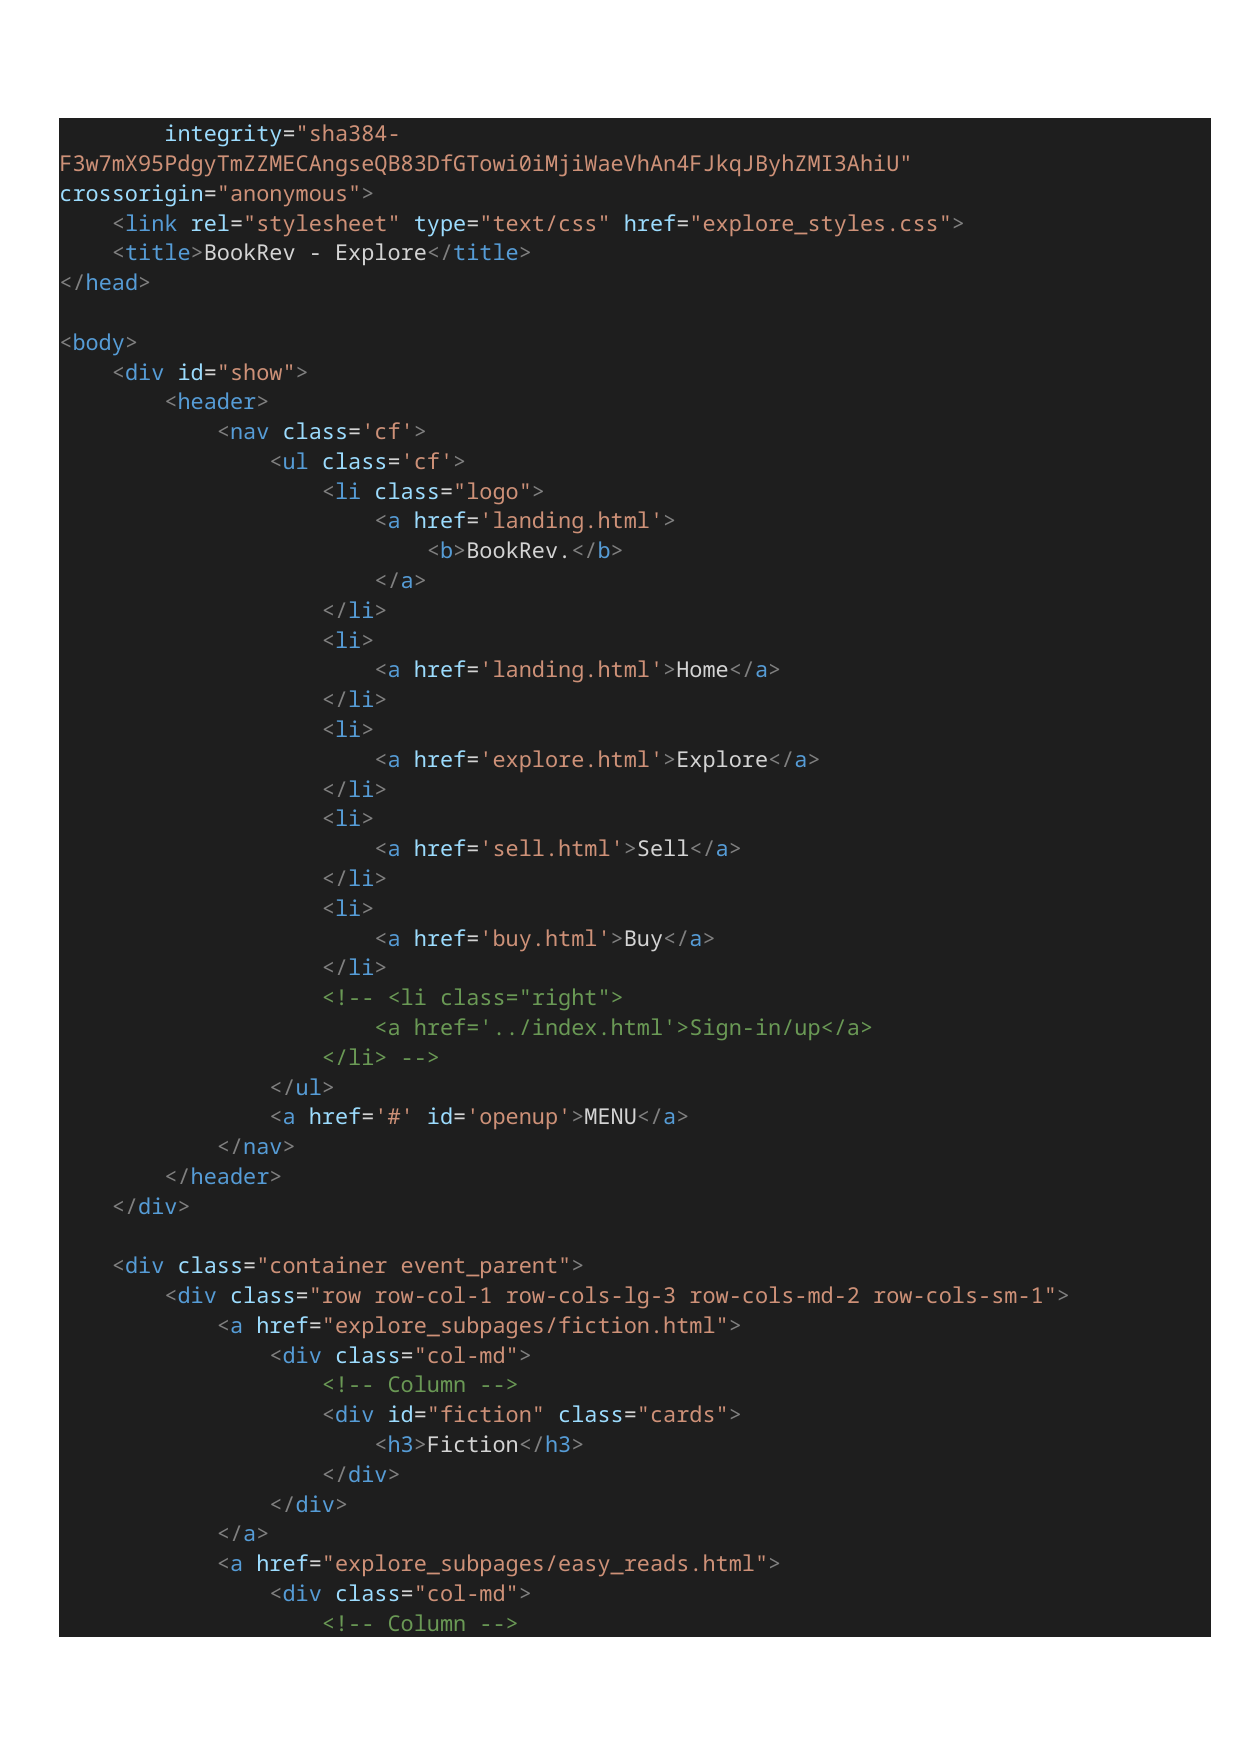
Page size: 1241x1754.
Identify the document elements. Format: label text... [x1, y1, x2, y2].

text <a href='explore.html'>Explore</a> [59, 744, 1211, 773]
text </a> [59, 1518, 1211, 1548]
text <title>BookRev - Explore</title> [59, 237, 1211, 267]
text </head> [59, 267, 1211, 297]
text <a href='sell.html'>Sell</a> [59, 833, 1211, 863]
text </div> [59, 1488, 1211, 1518]
text <a href='../index.html'>Sign-in/up</a> [59, 1012, 1211, 1042]
text <div class="col-md"> [59, 1578, 1211, 1608]
text <div class="row row-col-1 row-cols-lg-3 row-cols-md-2 row-cols-sm-1"> [59, 1280, 1211, 1310]
text <div class="col-md"> [59, 1339, 1211, 1369]
text </header> [59, 1161, 1211, 1191]
text </li> [59, 773, 1211, 803]
text <link rel="stylesheet" type="text/css" href="explore_styles.css"> [59, 207, 1211, 237]
text </li> [59, 684, 1211, 714]
text <li> [59, 714, 1211, 744]
text <header> [59, 386, 1211, 416]
text <ul class='cf'> [59, 446, 1211, 476]
text integrity="sha384-F3w7mX95PdgyTmZZMECAngseQB83DfGTowi0iMjiWaeVhAn4FJkqJByhZMI3AhiU" crossorigin="anonymous"> [59, 118, 1211, 207]
text <div id="show"> [59, 356, 1211, 386]
text <b>BookRev.</b> [59, 535, 1211, 565]
text <!-- <li class="right"> [59, 982, 1211, 1012]
text </a> [59, 565, 1211, 595]
text <!-- Column --> [59, 1369, 1211, 1399]
text <li> [59, 624, 1211, 654]
text </nav> [59, 1131, 1211, 1161]
text </li> [59, 595, 1211, 624]
text <a href='landing.html'> [59, 505, 1211, 535]
text <h3>Fiction</h3> [59, 1429, 1211, 1459]
text <a href='buy.html'>Buy</a> [59, 922, 1211, 952]
text <a href='#' id='openup'>MENU</a> [59, 1101, 1211, 1131]
text <body> [59, 327, 1211, 356]
text <div id="fiction" class="cards"> [59, 1399, 1211, 1429]
text </div> [59, 1191, 1211, 1220]
text </ul> [59, 1071, 1211, 1101]
text </div> [59, 1459, 1211, 1488]
text <nav class='cf'> [59, 416, 1211, 446]
text </li> [59, 863, 1211, 893]
text <li class="logo"> [59, 476, 1211, 505]
text <a href='landing.html'>Home</a> [59, 654, 1211, 684]
text <li> [59, 803, 1211, 833]
text <li> [59, 893, 1211, 922]
text </li> [59, 952, 1211, 982]
text <!-- Column --> [59, 1608, 1211, 1637]
text <div class="container event_parent"> [59, 1250, 1211, 1280]
text </li> --> [59, 1042, 1211, 1071]
text <a href="explore_subpages/easy_reads.html"> [59, 1548, 1211, 1578]
text <a href="explore_subpages/fiction.html"> [59, 1310, 1211, 1339]
